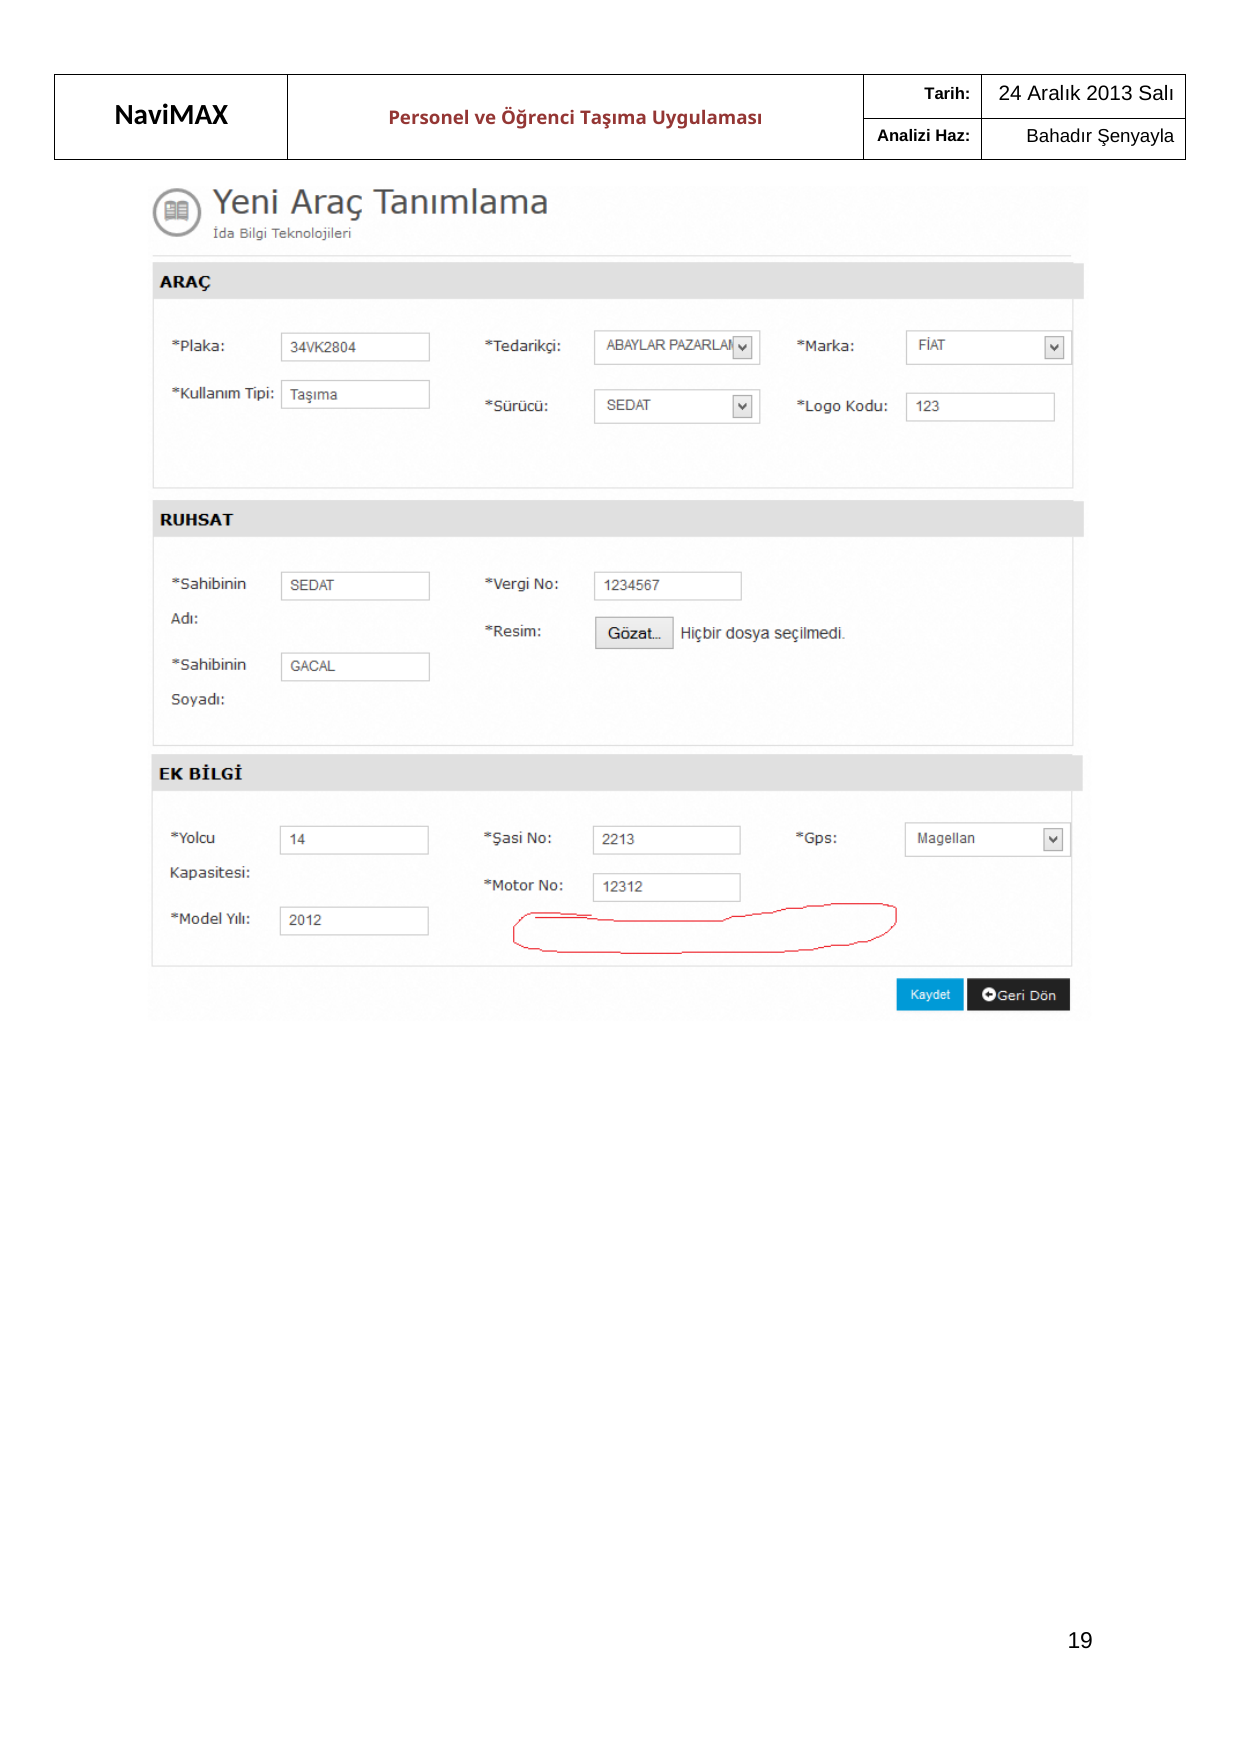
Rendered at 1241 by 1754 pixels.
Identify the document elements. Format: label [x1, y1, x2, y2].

picture [147, 186, 1092, 1021]
